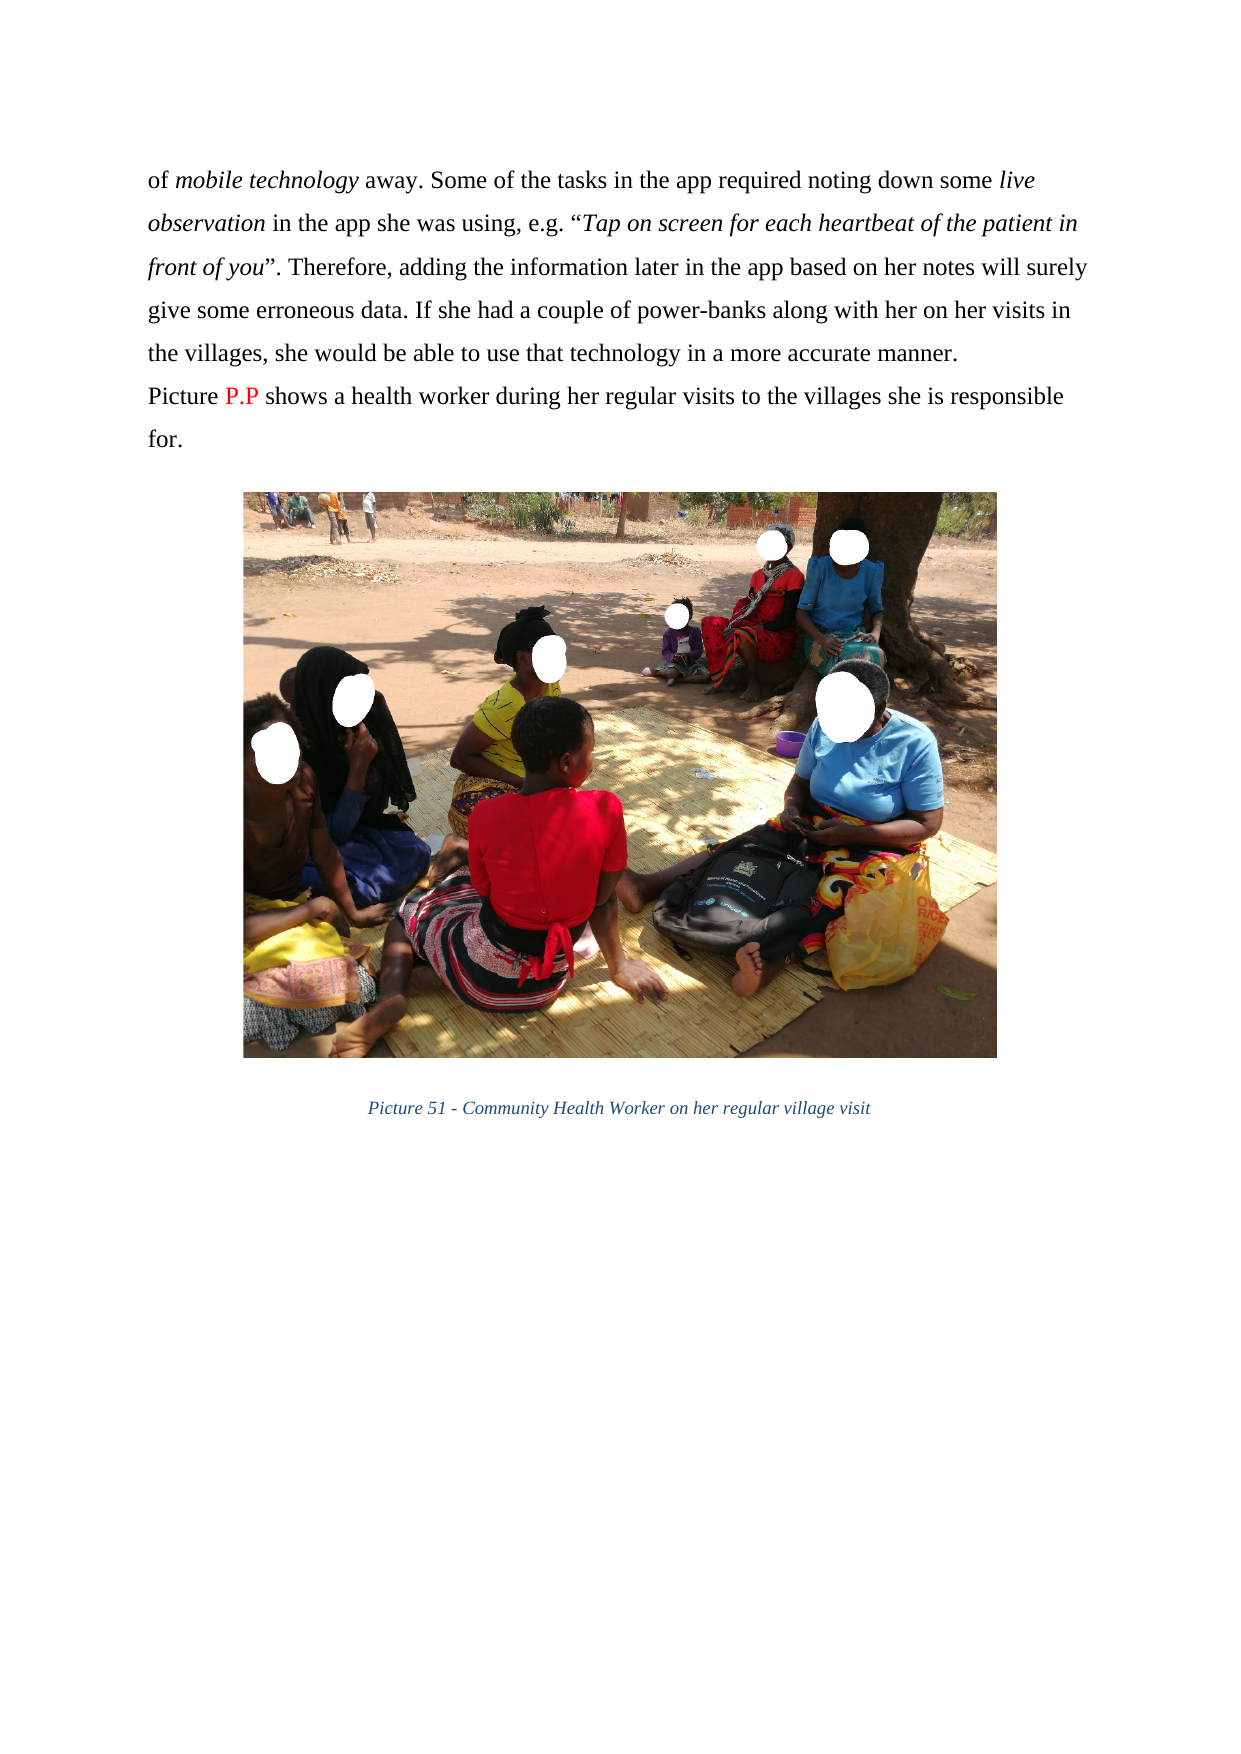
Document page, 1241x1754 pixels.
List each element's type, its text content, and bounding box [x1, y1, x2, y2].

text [148, 165, 1092, 453]
picture [243, 492, 997, 1058]
text Picture 51 - Community Health Worker on her regular village visit [148, 1097, 1092, 1118]
